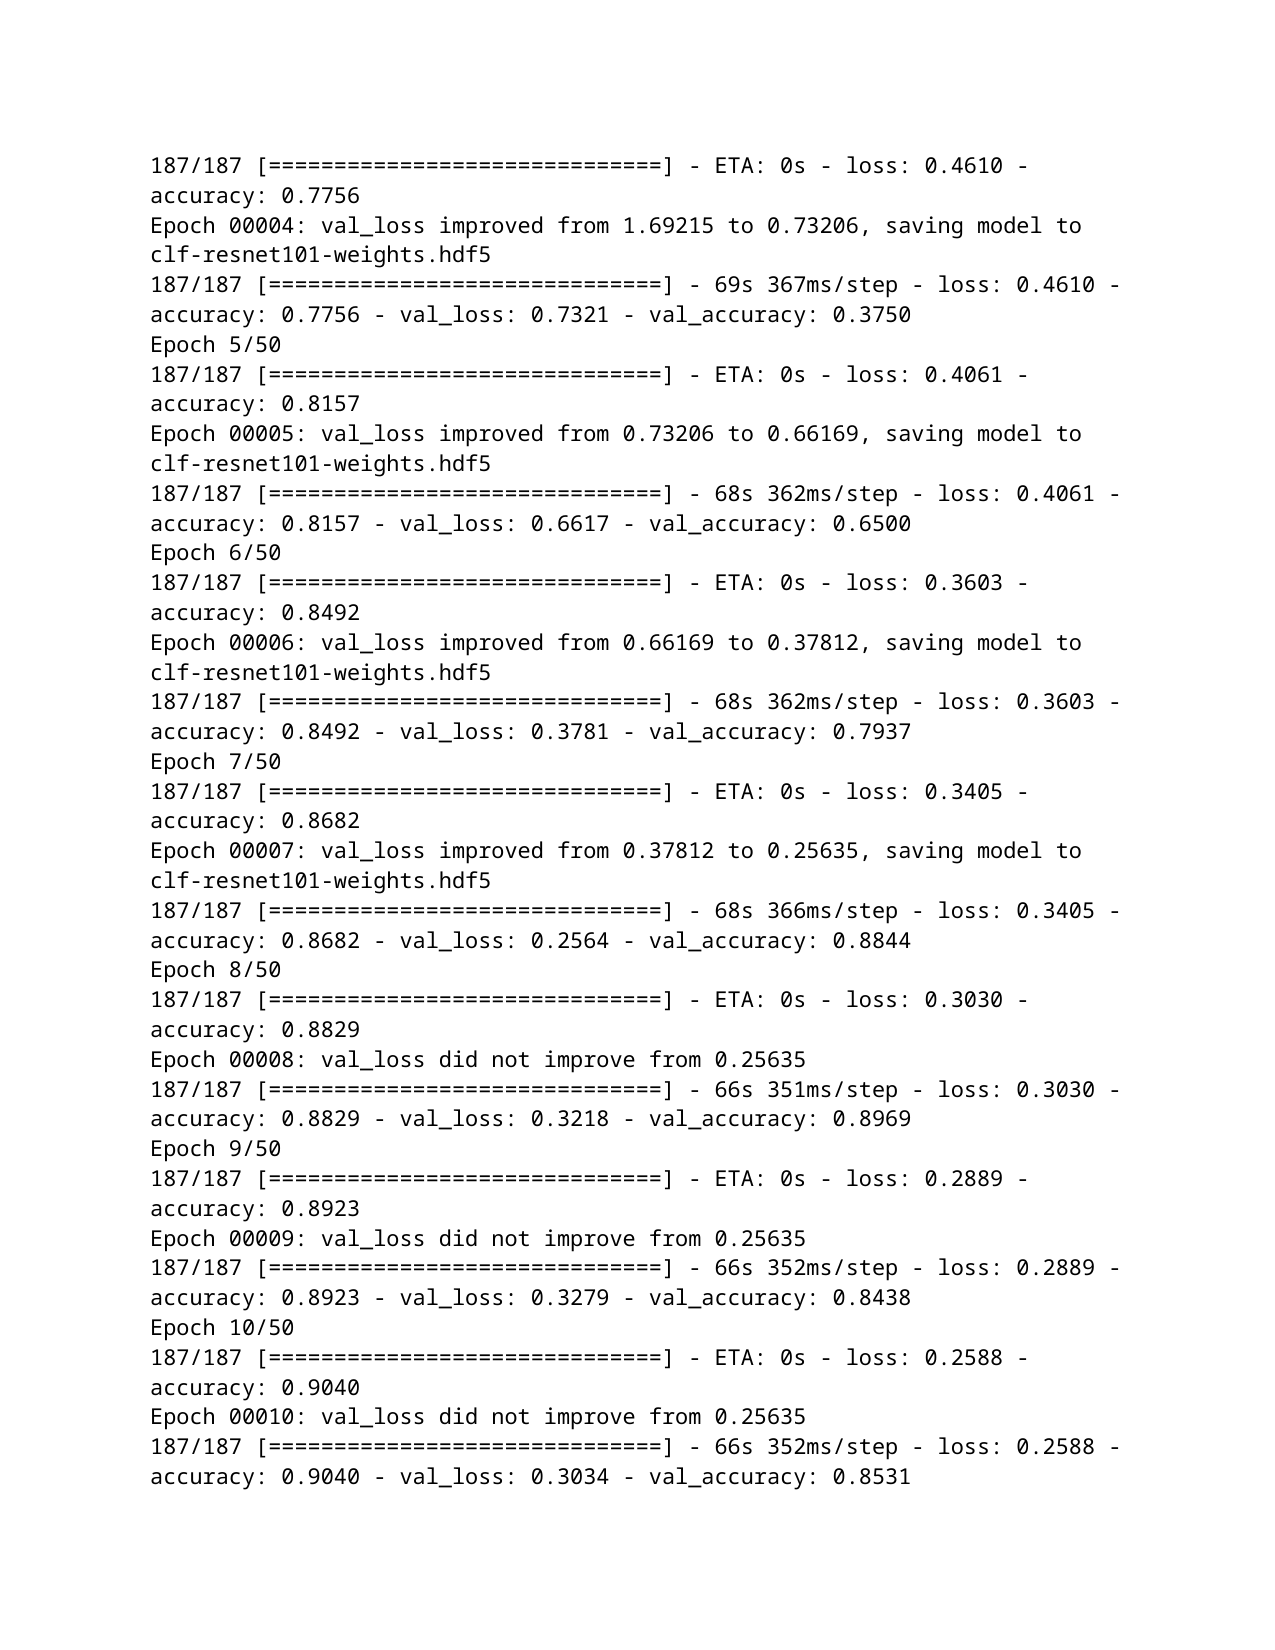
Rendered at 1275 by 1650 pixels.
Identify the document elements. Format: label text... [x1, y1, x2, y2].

text Epoch 8/50 [150, 954, 1125, 984]
text Epoch 10/50 [150, 1312, 1125, 1342]
text Epoch 00007: val_loss improved from 0.37812 to 0.25635, saving model to clf-resnet101-weights.hdf5 [150, 835, 1125, 895]
text 187/187 [==============================] - 68s 366ms/step - loss: 0.3405 - accuracy: 0.8682 - val_loss: 0.2564 - val_accuracy: 0.8844 [150, 895, 1125, 954]
text Epoch 00008: val_loss did not improve from 0.25635 [150, 1044, 1125, 1073]
text 187/187 [==============================] - 66s 351ms/step - loss: 0.3030 - accuracy: 0.8829 - val_loss: 0.3218 - val_accuracy: 0.8969 [150, 1073, 1125, 1133]
text 187/187 [==============================] - ETA: 0s - loss: 0.4061 - accuracy: 0.8157 [150, 358, 1125, 418]
text Epoch 5/50 [150, 329, 1125, 358]
text Epoch 00005: val_loss improved from 0.73206 to 0.66169, saving model to clf-resnet101-weights.hdf5 [150, 418, 1125, 478]
text Epoch 00006: val_loss improved from 0.66169 to 0.37812, saving model to clf-resnet101-weights.hdf5 [150, 627, 1125, 686]
text 187/187 [==============================] - ETA: 0s - loss: 0.3030 - accuracy: 0.8829 [150, 984, 1125, 1044]
text Epoch 00004: val_loss improved from 1.69215 to 0.73206, saving model to clf-resnet101-weights.hdf5 [150, 209, 1125, 269]
text Epoch 00009: val_loss did not improve from 0.25635 [150, 1222, 1125, 1252]
text 187/187 [==============================] - ETA: 0s - loss: 0.3405 - accuracy: 0.8682 [150, 776, 1125, 835]
text 187/187 [==============================] - 66s 352ms/step - loss: 0.2588 - accuracy: 0.9040 - val_loss: 0.3034 - val_accuracy: 0.8531 [150, 1431, 1125, 1491]
text Epoch 00010: val_loss did not improve from 0.25635 [150, 1401, 1125, 1431]
text Epoch 7/50 [150, 746, 1125, 776]
text 187/187 [==============================] - 66s 352ms/step - loss: 0.2889 - accuracy: 0.8923 - val_loss: 0.3279 - val_accuracy: 0.8438 [150, 1252, 1125, 1312]
text 187/187 [==============================] - ETA: 0s - loss: 0.4610 - accuracy: 0.7756 [150, 150, 1125, 209]
text 187/187 [==============================] - 68s 362ms/step - loss: 0.3603 - accuracy: 0.8492 - val_loss: 0.3781 - val_accuracy: 0.7937 [150, 686, 1125, 746]
text Epoch 9/50 [150, 1133, 1125, 1163]
text 187/187 [==============================] - ETA: 0s - loss: 0.2588 - accuracy: 0.9040 [150, 1342, 1125, 1401]
text 187/187 [==============================] - ETA: 0s - loss: 0.2889 - accuracy: 0.8923 [150, 1163, 1125, 1222]
text 187/187 [==============================] - 68s 362ms/step - loss: 0.4061 - accuracy: 0.8157 - val_loss: 0.6617 - val_accuracy: 0.6500 [150, 478, 1125, 537]
text 187/187 [==============================] - 69s 367ms/step - loss: 0.4610 - accuracy: 0.7756 - val_loss: 0.7321 - val_accuracy: 0.3750 [150, 269, 1125, 329]
text 187/187 [==============================] - ETA: 0s - loss: 0.3603 - accuracy: 0.8492 [150, 567, 1125, 627]
text Epoch 6/50 [150, 537, 1125, 567]
